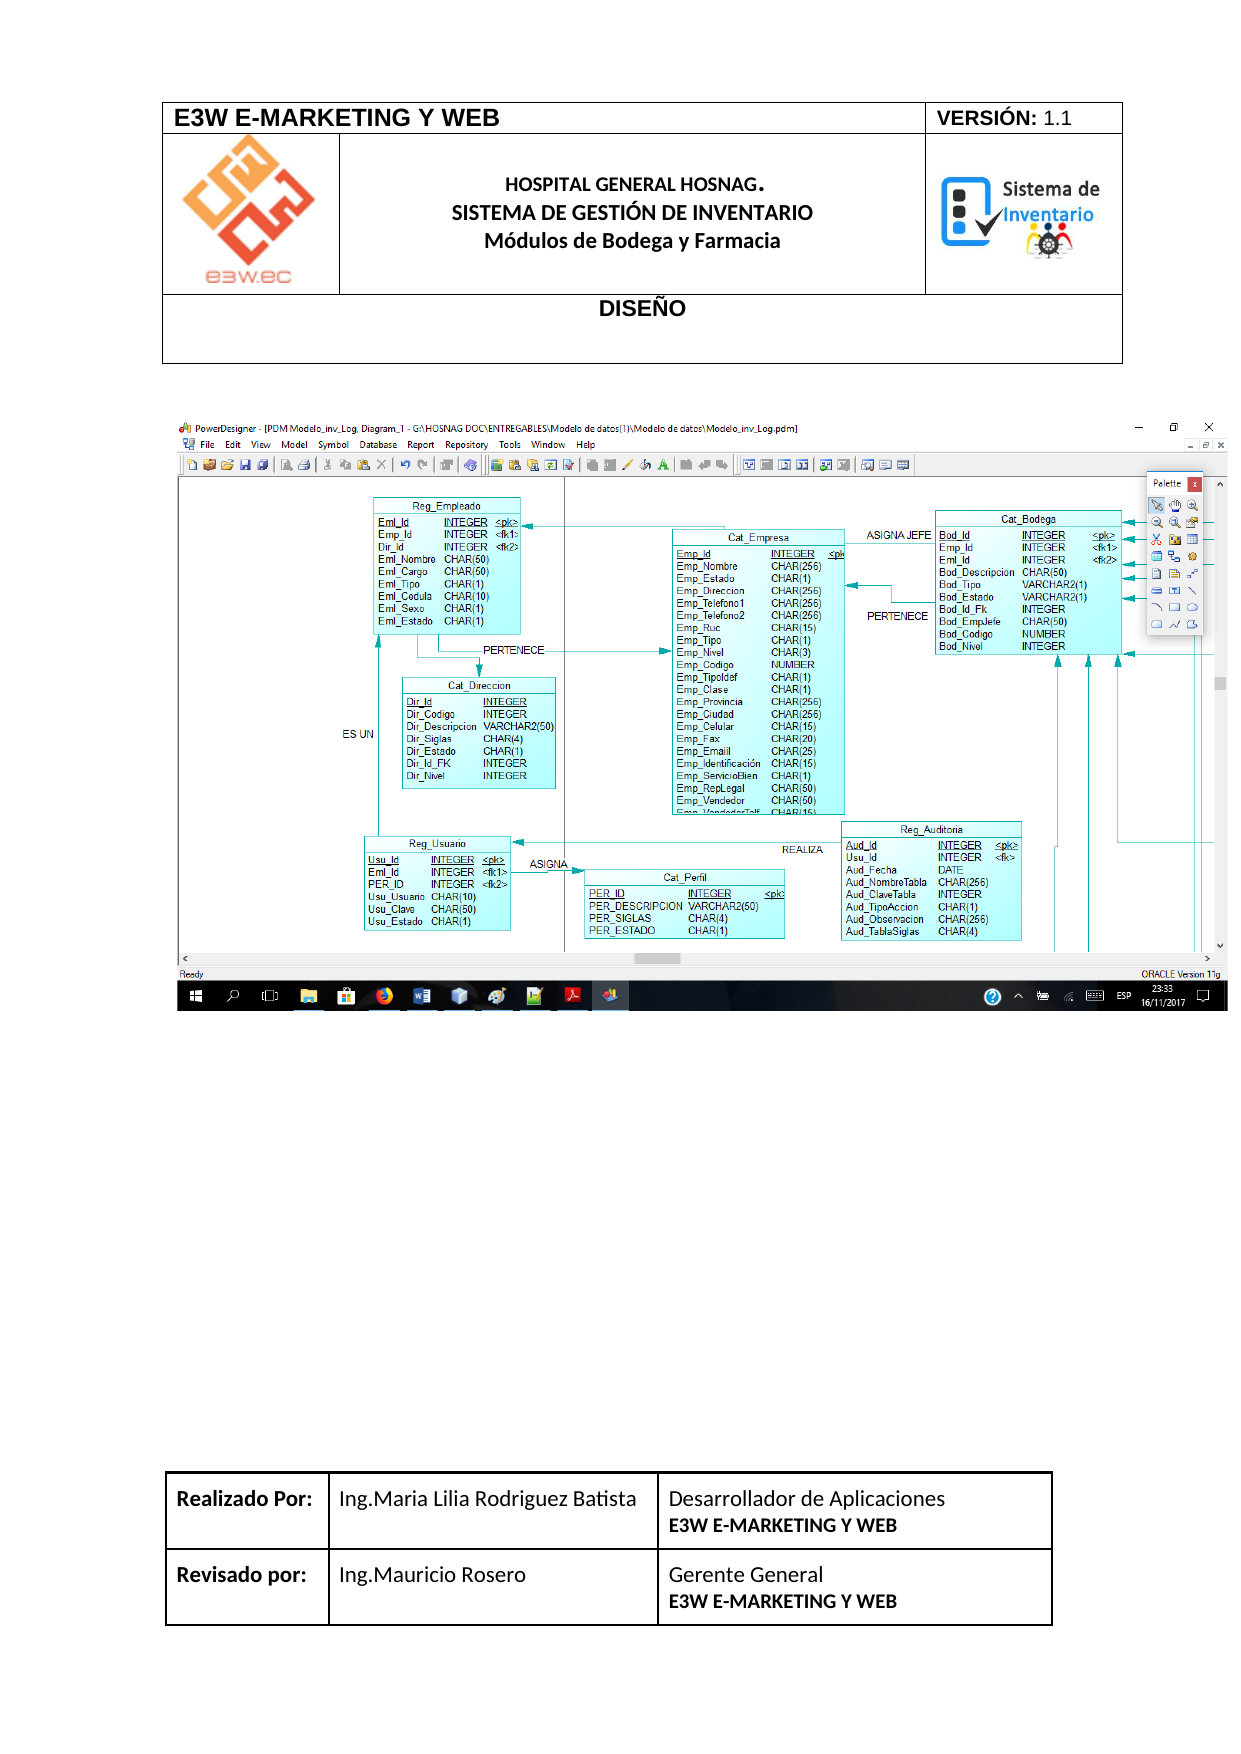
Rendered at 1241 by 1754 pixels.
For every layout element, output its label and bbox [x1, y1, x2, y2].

picture [177, 419, 1228, 1011]
picture [176, 134, 326, 283]
picture [938, 168, 1110, 259]
